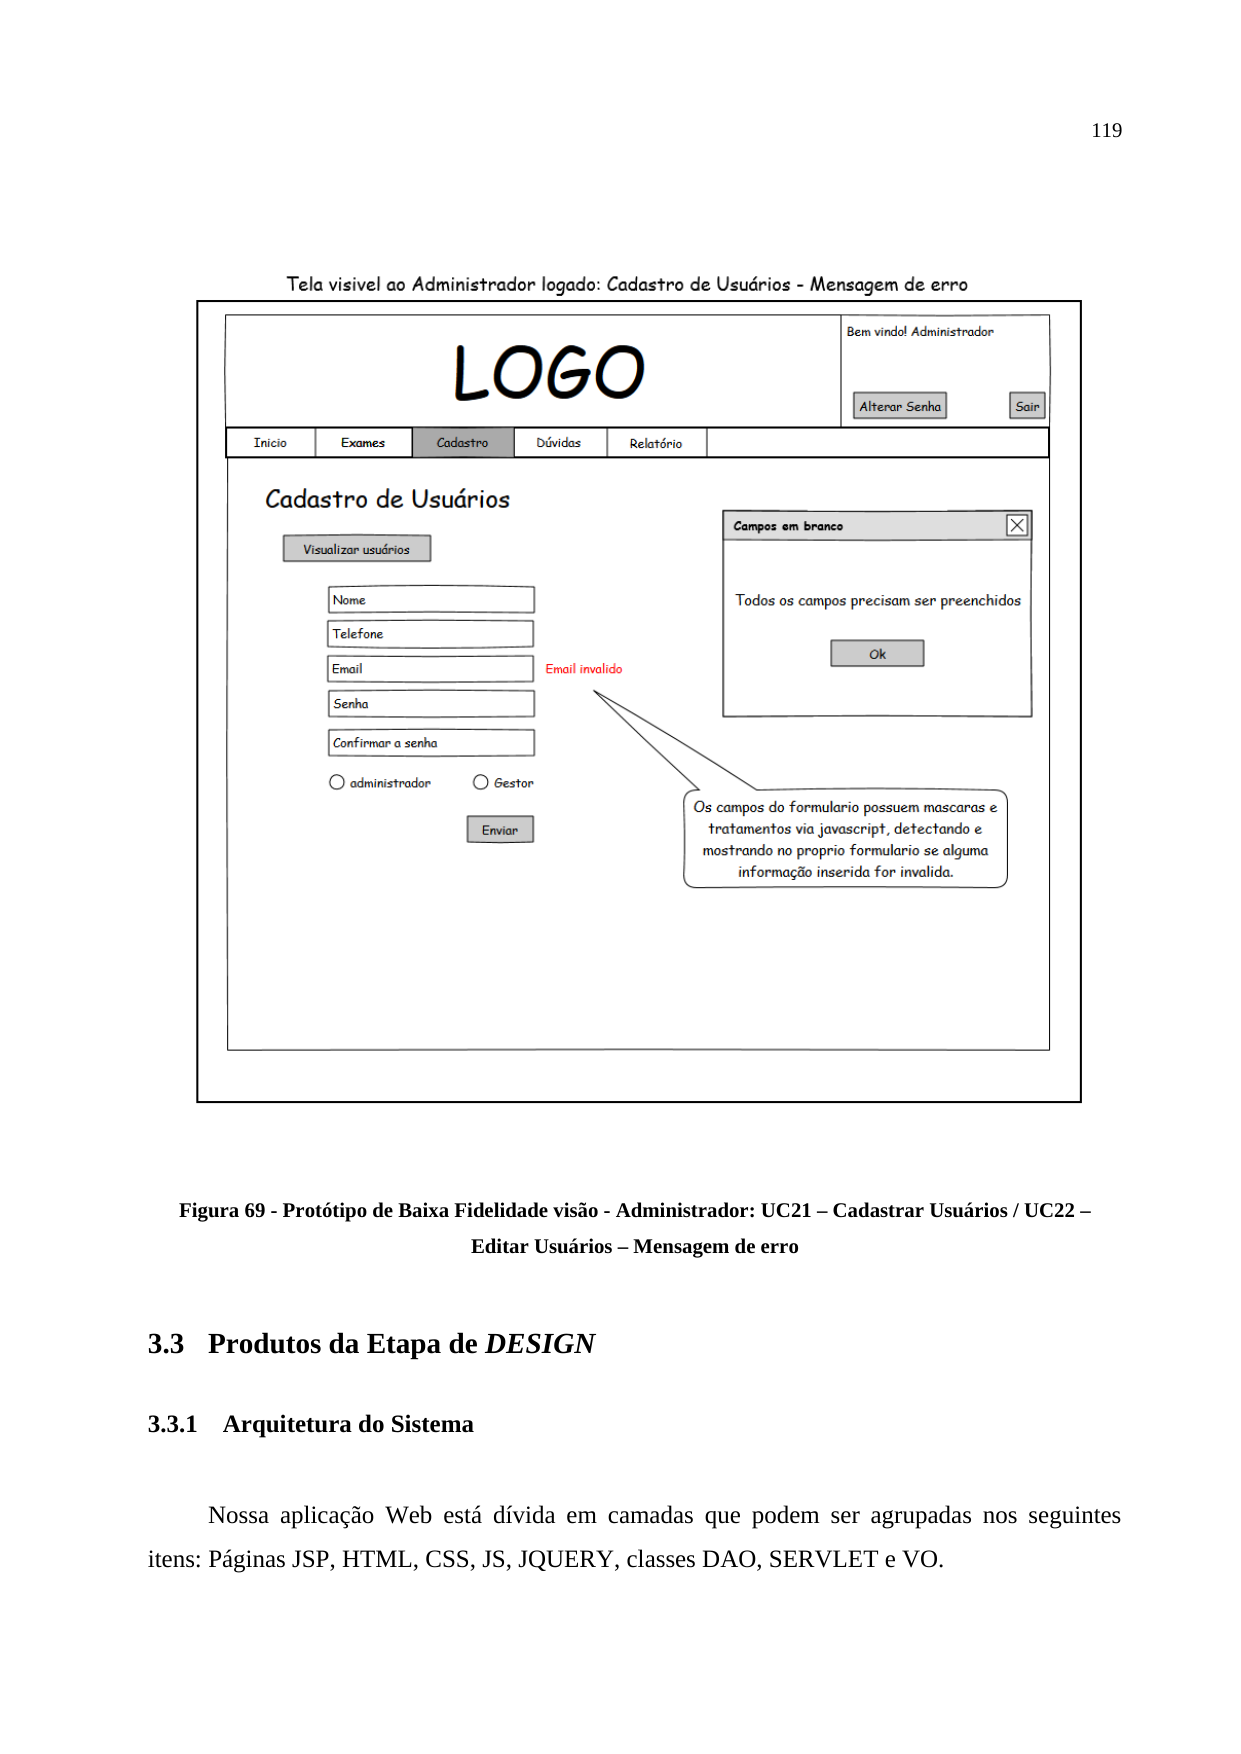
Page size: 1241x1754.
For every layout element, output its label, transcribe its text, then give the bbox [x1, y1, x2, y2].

picture [147, 263, 1122, 1172]
text Figura 68 - Protótipo de Baixa Fidelidade visão - Administrador: UC21 – Cadastrar Usuários / UC22 – Editar Usuários – Mensagem de erro [148, 1198, 1122, 1258]
subtitle Produtos da Etapa de DESIGN [148, 1326, 1122, 1359]
text Nossa aplicação Web está dívida em camadas que podem ser agrupadas nos seguintes itens: Páginas JSP, HTML, CSS, JS, JQUERY, classes DAO, SERVLET e VO. [148, 1501, 1122, 1572]
subtitle Arquitetura do Sistema [148, 1409, 1122, 1438]
